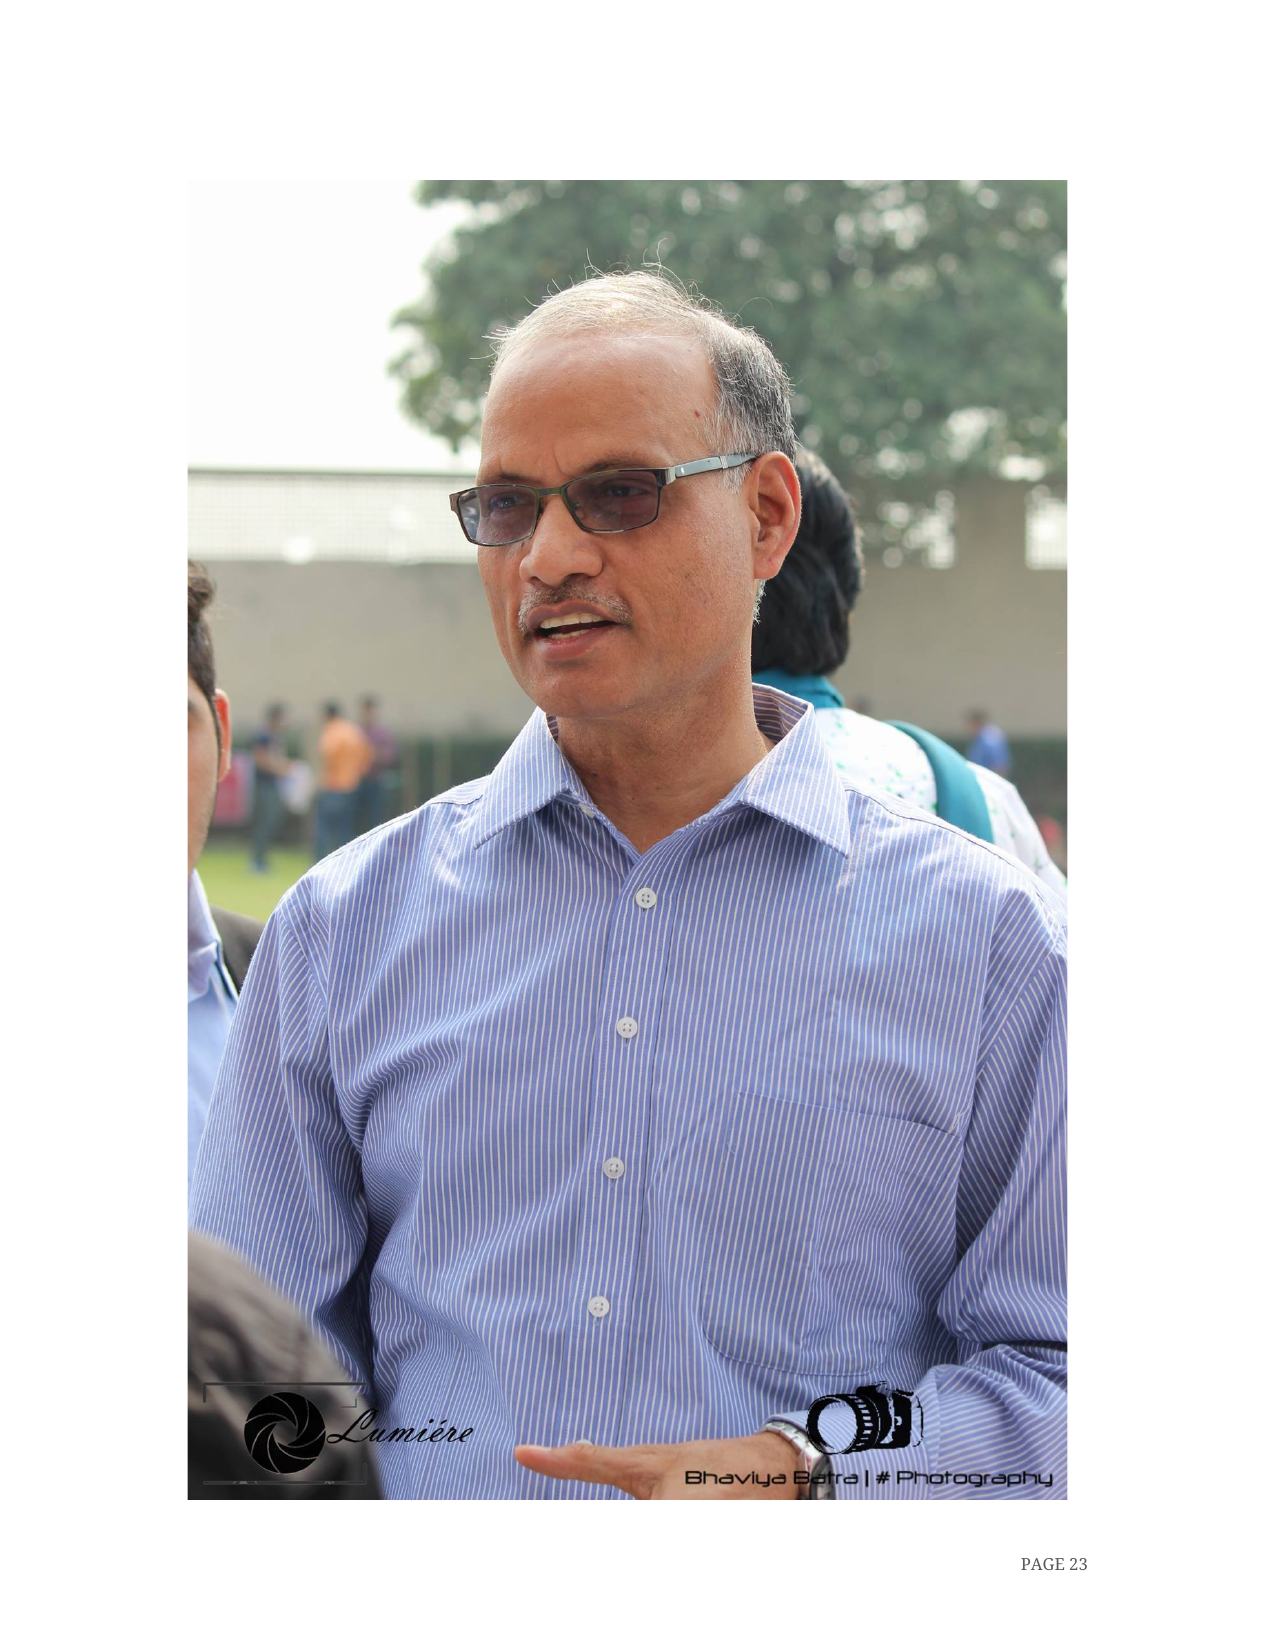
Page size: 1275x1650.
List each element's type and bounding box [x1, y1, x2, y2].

picture [187, 180, 1068, 1500]
